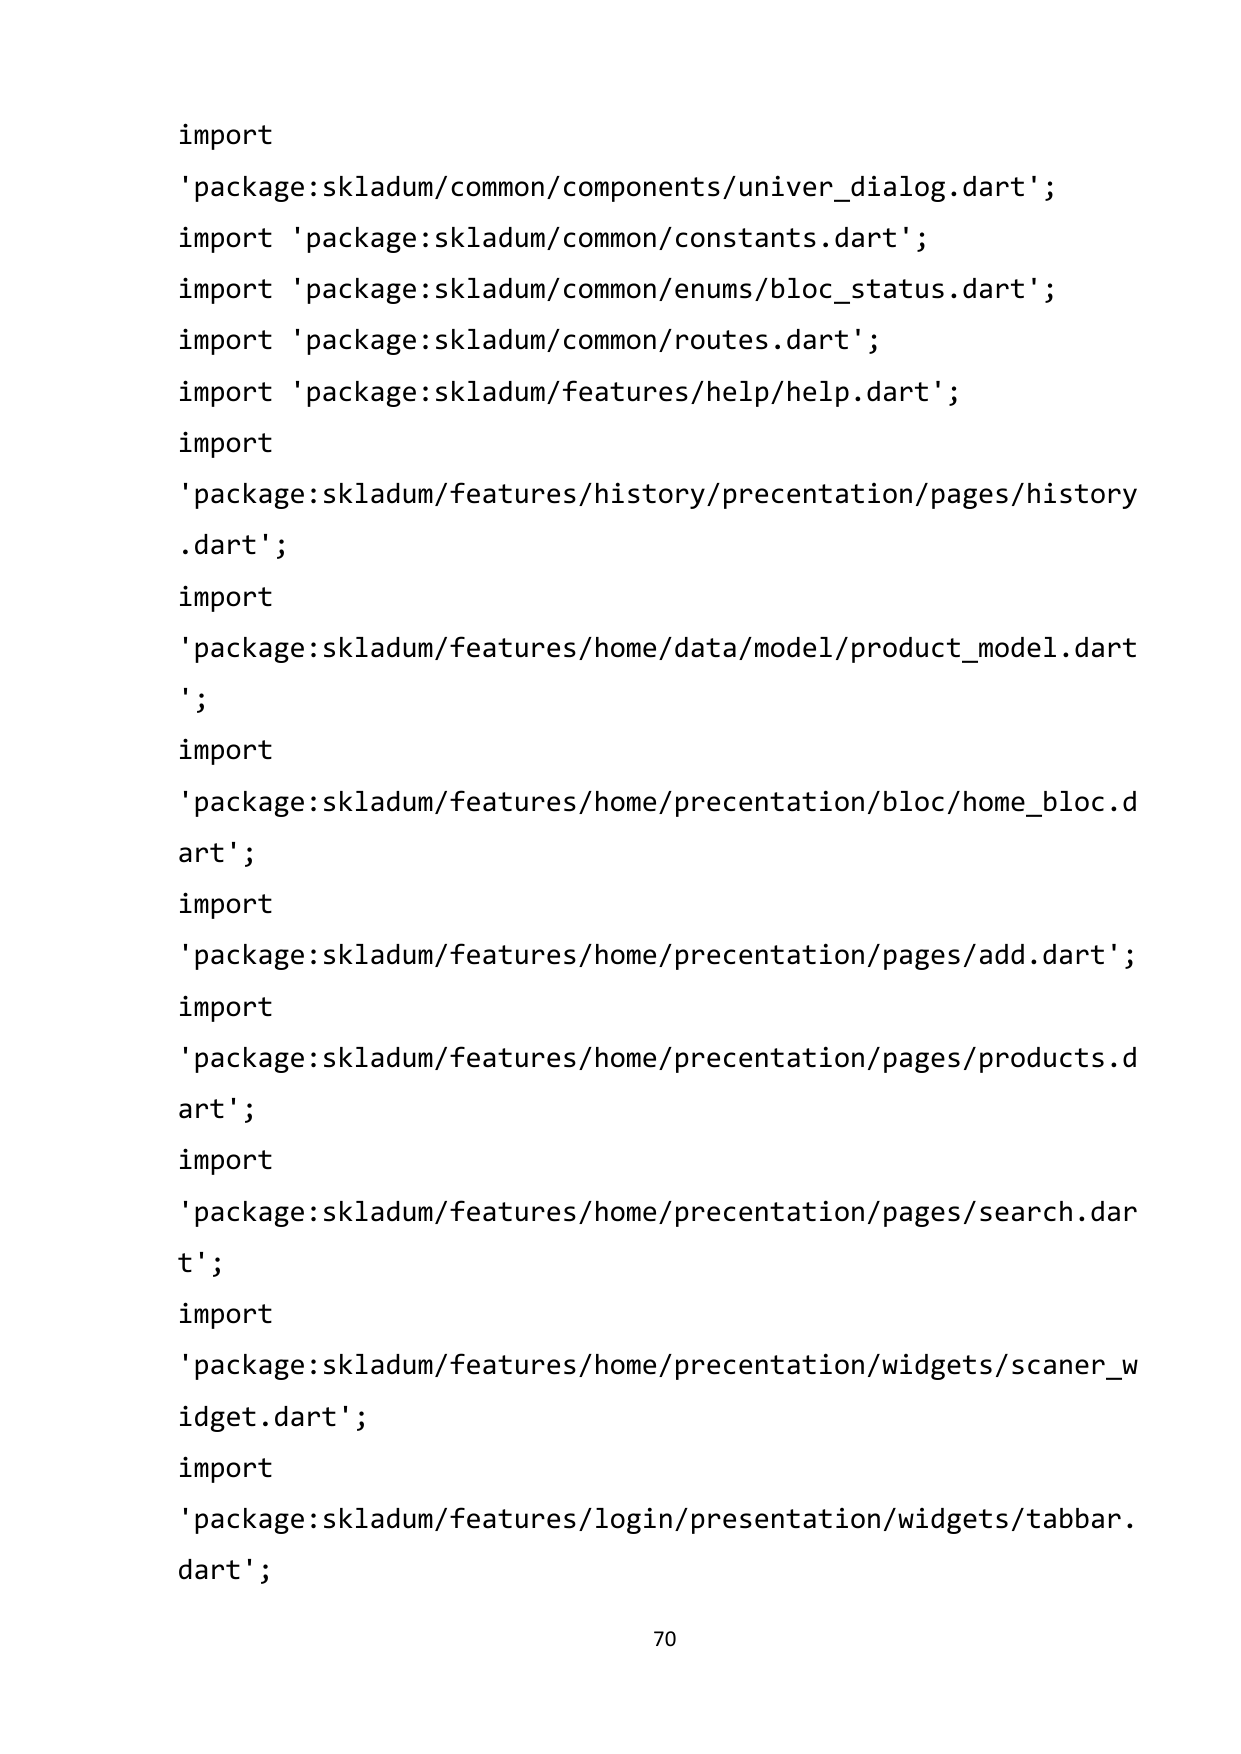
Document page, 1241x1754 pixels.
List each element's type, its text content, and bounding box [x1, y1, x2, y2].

text import 'package:skladum/features/login/presentation/widgets/tabbar.dart'; [177, 1451, 1152, 1587]
text import 'package:skladum/features/home/precentation/pages/add.dart'; [177, 887, 1152, 972]
text import 'package:skladum/features/history/precentation/pages/history.dart'; [177, 426, 1152, 562]
text import 'package:skladum/common/constants.dart'; [177, 221, 1152, 255]
text import 'package:skladum/common/enums/bloc_status.dart'; [177, 272, 1152, 306]
text import 'package:skladum/features/home/data/model/product_model.dart'; [177, 579, 1152, 716]
text import 'package:skladum/features/help/help.dart'; [177, 374, 1152, 408]
text import 'package:skladum/features/home/precentation/bloc/home_bloc.dart'; [177, 733, 1152, 870]
text import 'package:skladum/common/routes.dart'; [177, 323, 1152, 357]
text import 'package:skladum/features/home/precentation/widgets/scaner_widget.dart'; [177, 1297, 1152, 1433]
text import 'package:skladum/features/home/precentation/pages/search.dart'; [177, 1143, 1152, 1280]
text import 'package:skladum/features/home/precentation/pages/products.dart'; [177, 989, 1152, 1126]
text import 'package:skladum/common/components/univer_dialog.dart'; [177, 118, 1152, 203]
